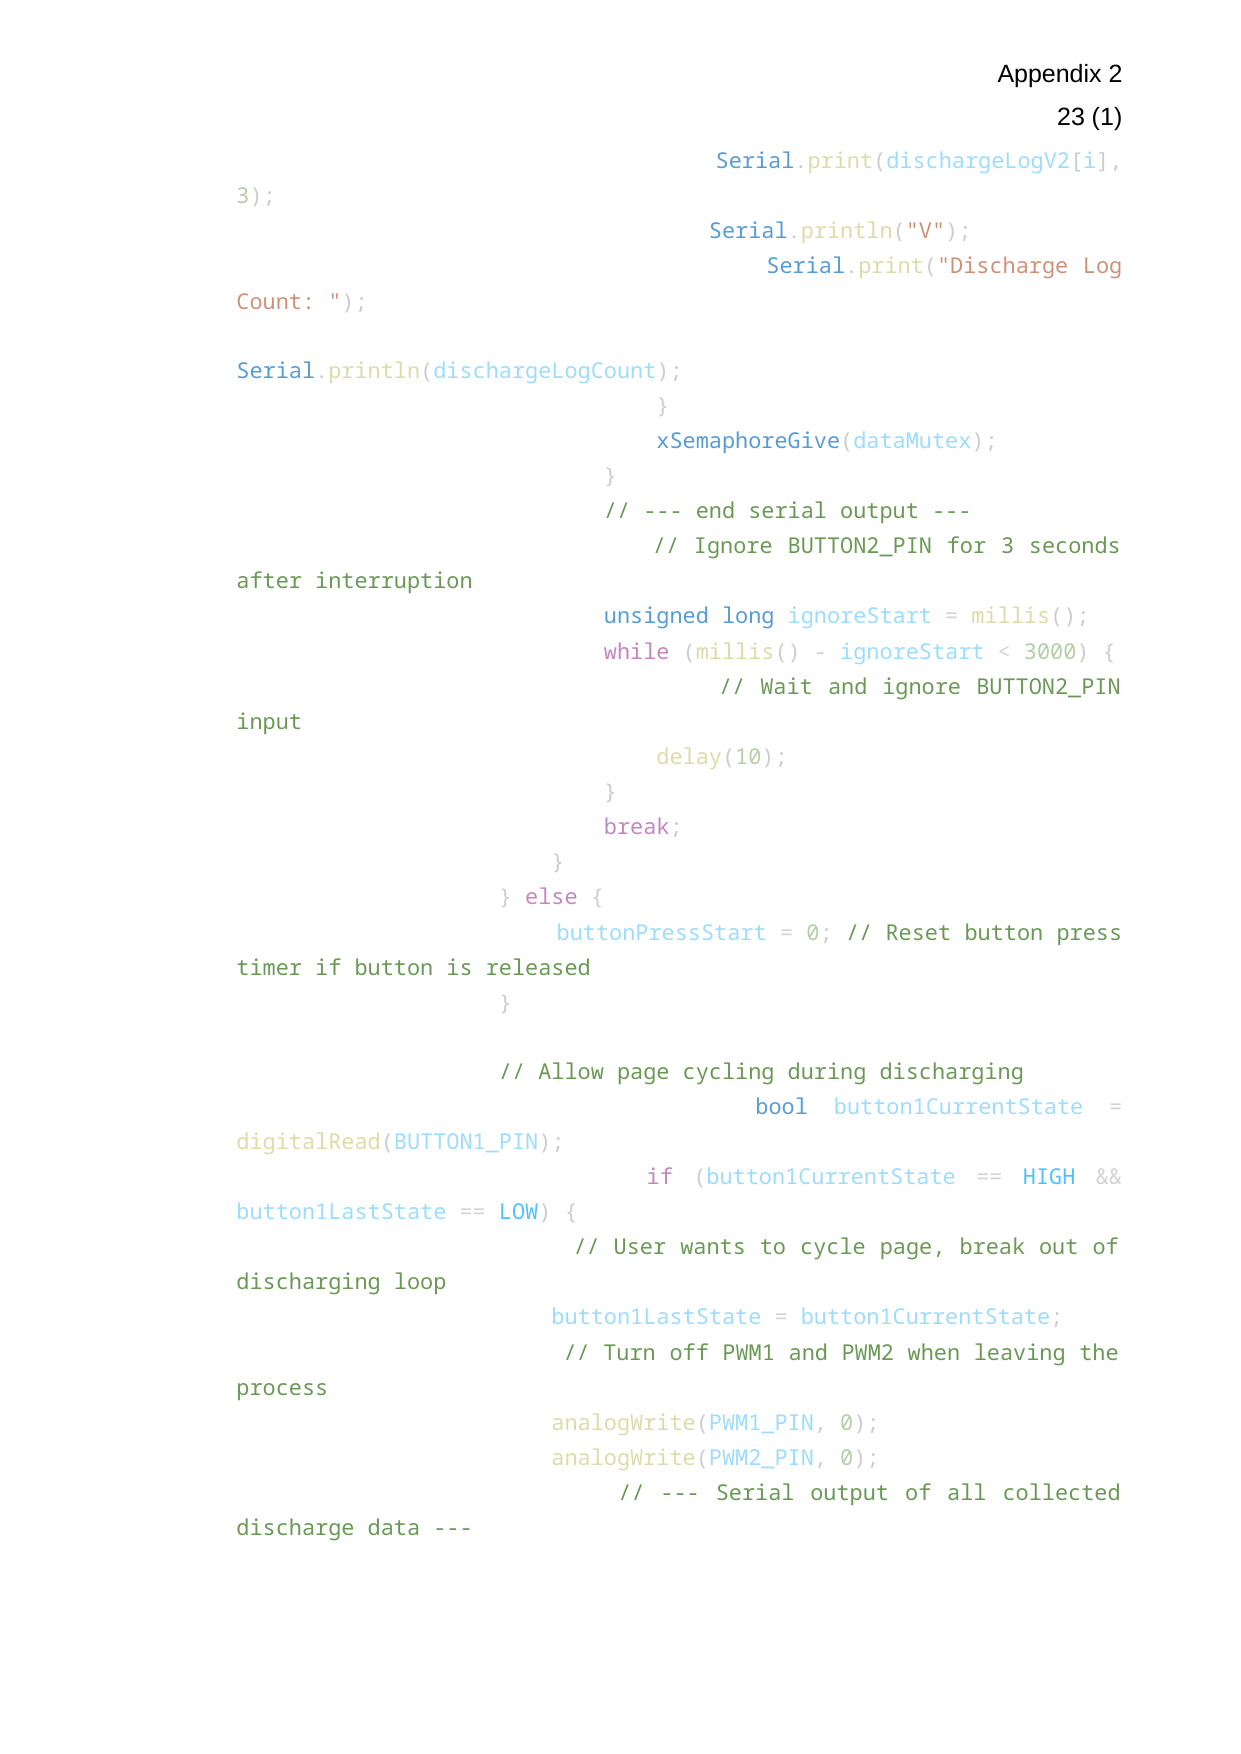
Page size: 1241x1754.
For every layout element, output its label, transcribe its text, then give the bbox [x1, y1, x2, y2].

text // Turn off PWM1 and PWM2 when leaving the process [236, 1336, 1122, 1401]
text // --- end serial output --- [236, 495, 1122, 525]
text if (button1CurrentState == HIGH && button1LastState == LOW) { [236, 1161, 1122, 1226]
text Serial.println(dischargeLogCount); [236, 321, 1122, 384]
text unsigned long ignoreStart = millis(); [236, 601, 1122, 630]
text } [236, 390, 1122, 420]
text break; [236, 811, 1122, 841]
text buttonPressStart = 0; // Reset button press timer if button is released [236, 916, 1122, 981]
text analogWrite(PWM1_PIN, 0); [236, 1407, 1122, 1436]
text Serial.println("V"); [236, 215, 1122, 245]
text delay(10); [236, 741, 1122, 771]
text button1LastState = button1CurrentState; [236, 1301, 1122, 1331]
text analogWrite(PWM2_PIN, 0); [236, 1442, 1122, 1472]
text while (millis() - ignoreStart < 3000) { [236, 636, 1122, 665]
text // Ignore BUTTON2_PIN for 3 seconds after interruption [236, 530, 1122, 595]
text bool button1CurrentState = digitalRead(BUTTON1_PIN); [236, 1091, 1122, 1156]
text Serial.print(dischargeLogV2[i], 3); [236, 145, 1122, 210]
text } [236, 776, 1122, 806]
text } [236, 987, 1122, 1016]
text Serial.print("Discharge Log Count: "); [236, 251, 1122, 315]
text // User wants to cycle page, break out of discharging loop [236, 1231, 1122, 1296]
text // --- Serial output of all collected discharge data --- [236, 1477, 1122, 1542]
text // Wait and ignore BUTTON2_PIN input [236, 671, 1122, 736]
text xSemaphoreGive(dataMutex); [236, 425, 1122, 455]
text } [236, 460, 1122, 490]
text // Allow page cycling during discharging [236, 1056, 1122, 1085]
text } else { [236, 881, 1122, 911]
text } [236, 846, 1122, 876]
